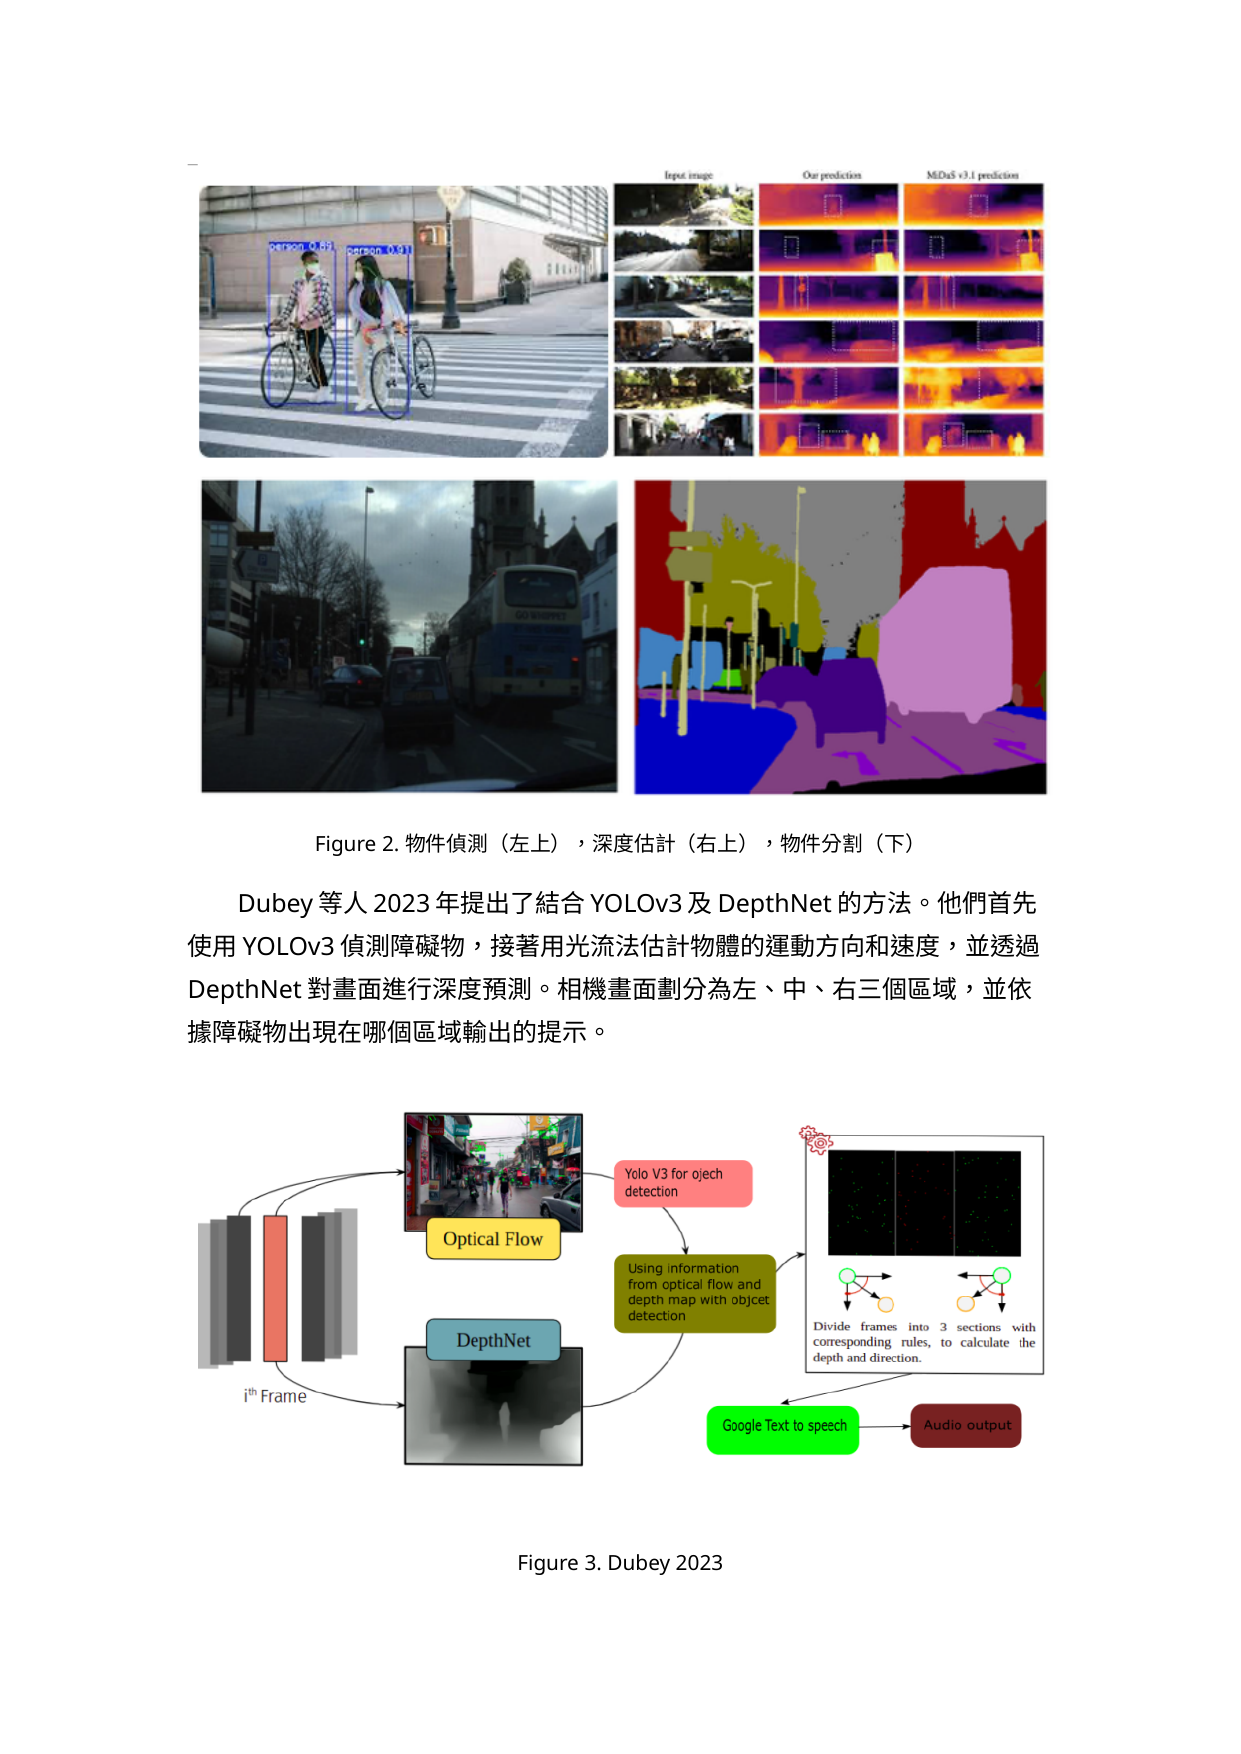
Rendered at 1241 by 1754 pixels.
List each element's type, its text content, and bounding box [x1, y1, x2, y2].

picture [187, 164, 1053, 797]
picture [187, 1071, 1053, 1489]
text Dubey等人2023年提出了結合YOLOv3及DepthNet的方法。他們首先使用YOLOv3偵測障礙物，接著用光流法估計物體的運動方向和速度，並透過DepthNet對畫面進行深度預測。相機畫面劃分為左、中、右三個區域，並依據障礙物出現在哪個區域輸出的提示。 [187, 882, 1053, 1049]
text Figure 3. Dubey 2023 [187, 1543, 1053, 1581]
text Figure 2. 物件偵測（左上），深度估計（右上），物件分割（下） [187, 824, 1053, 861]
